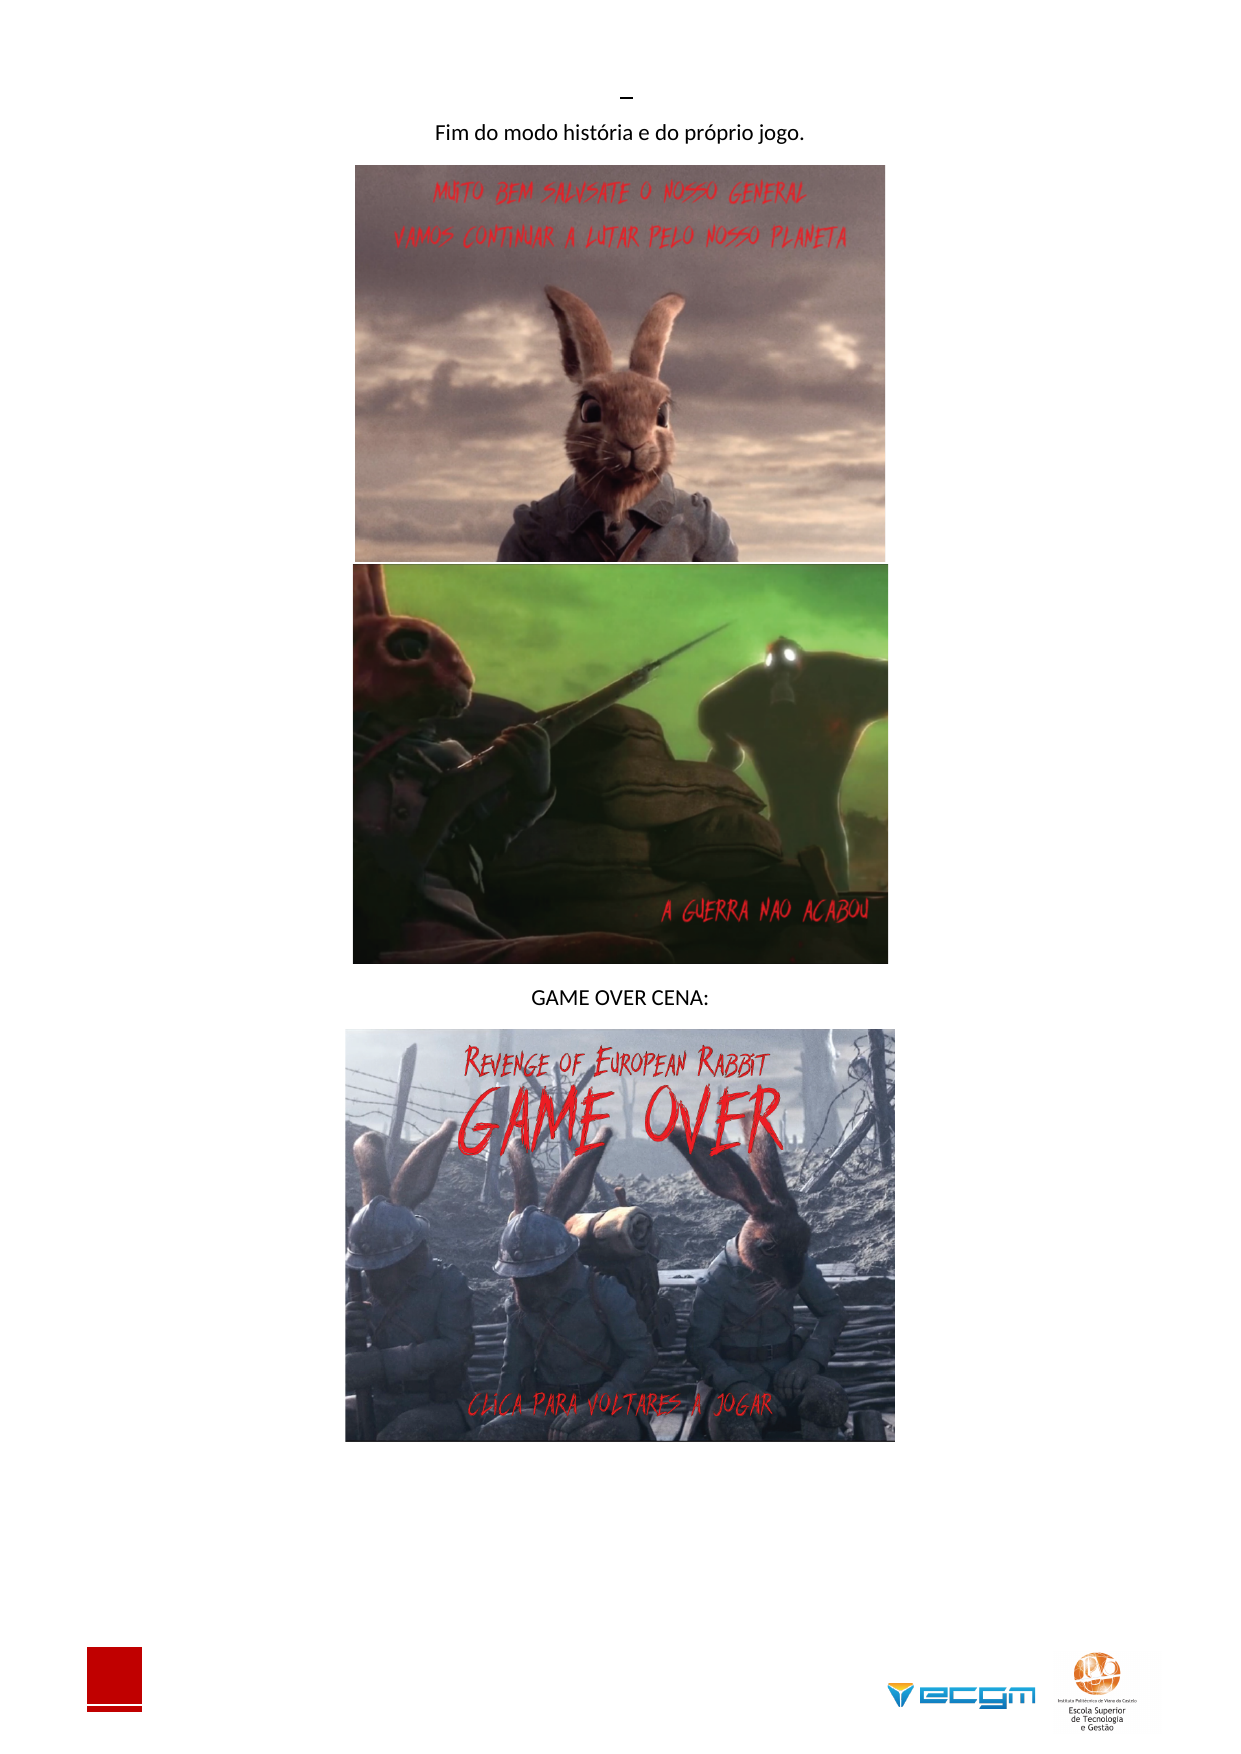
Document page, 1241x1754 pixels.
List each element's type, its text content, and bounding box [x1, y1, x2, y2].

text Fim do modo história e do próprio jogo. [177, 118, 1063, 146]
picture [352, 564, 889, 964]
text GAME OVER CENA: [177, 983, 1063, 1011]
picture [345, 1029, 895, 1442]
picture [887, 1683, 1036, 1709]
picture [355, 165, 886, 562]
